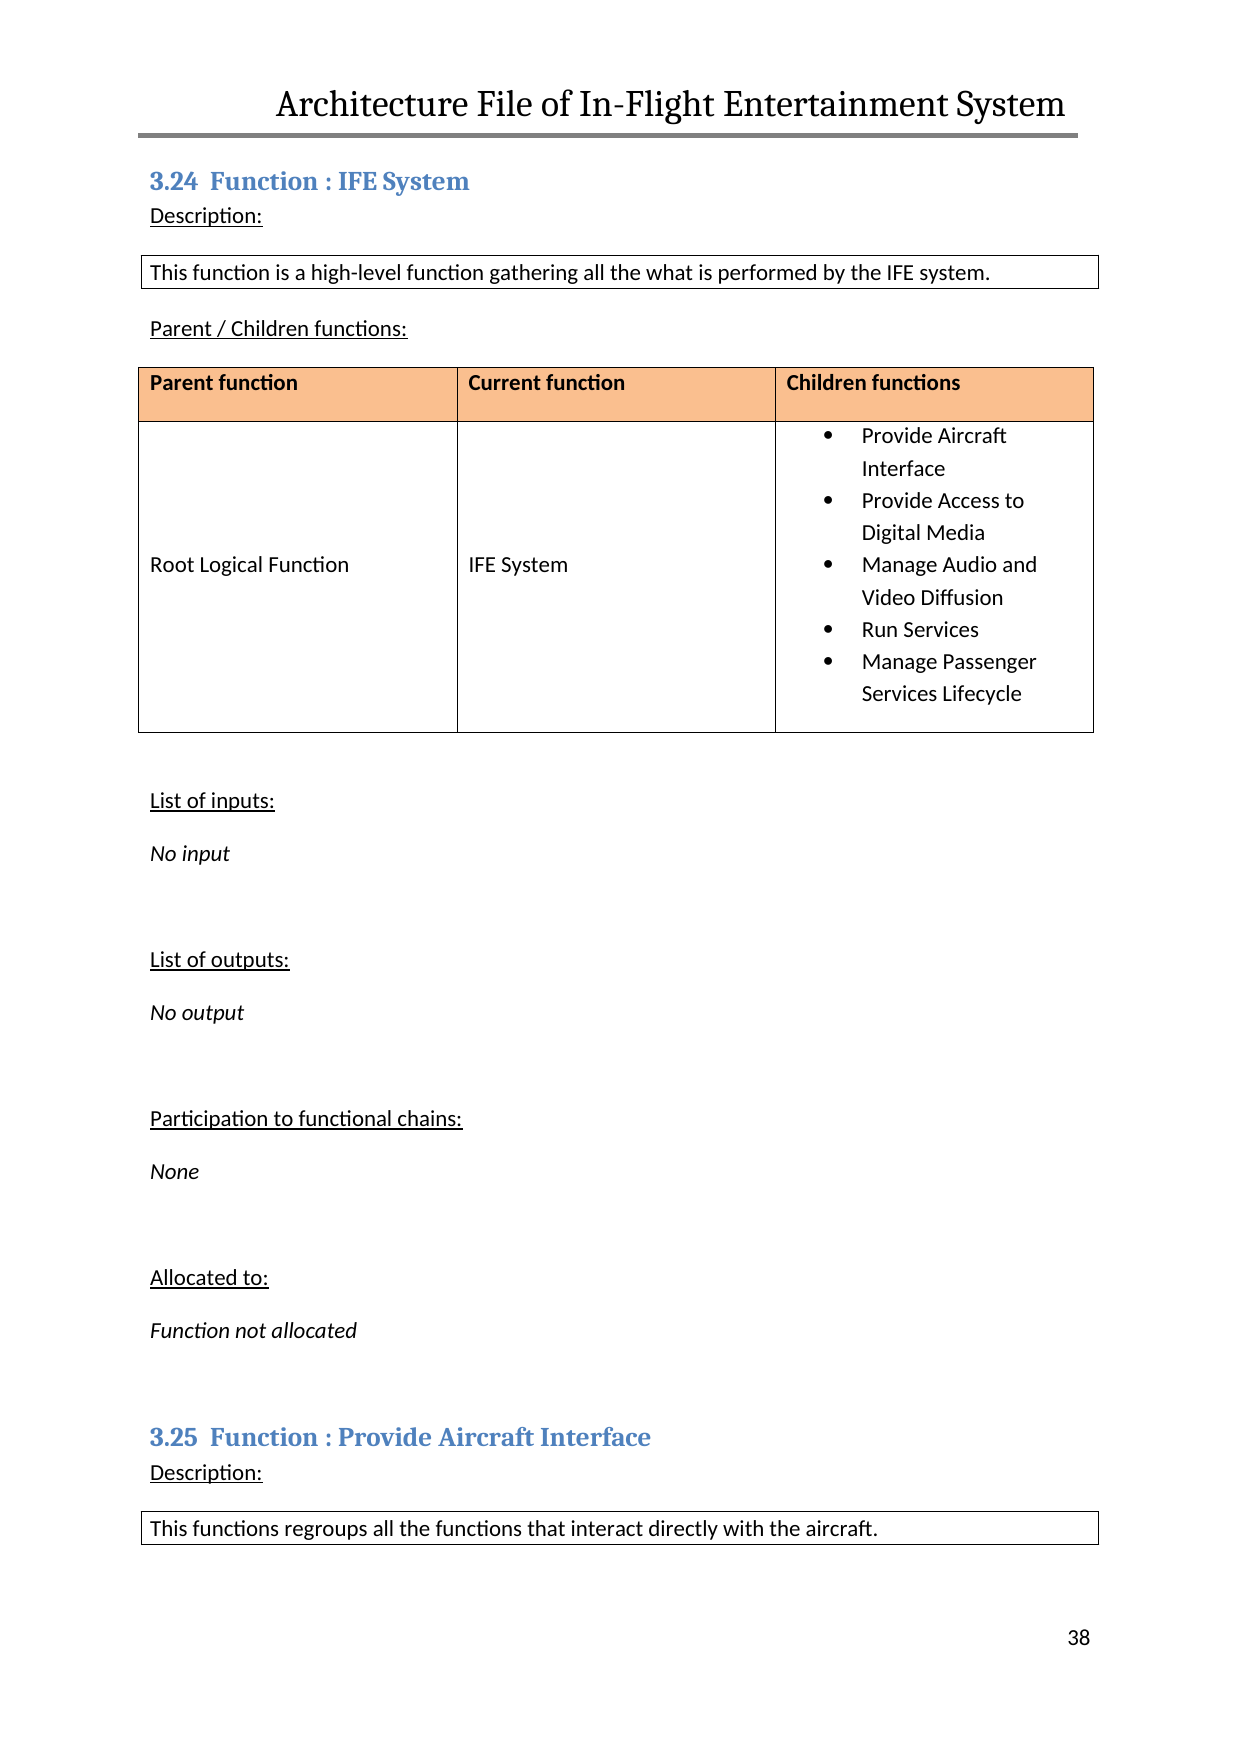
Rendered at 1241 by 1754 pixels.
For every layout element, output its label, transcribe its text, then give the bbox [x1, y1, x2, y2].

table_header Current function [458, 368, 775, 421]
text Description: [150, 202, 1090, 229]
table_cell Root Logical Function [139, 422, 457, 732]
table_cell IFE System [458, 422, 775, 732]
table_header Parent function [139, 368, 457, 421]
subtitle Function : Provide Aircraft Interface [150, 1422, 1090, 1453]
text Parent / Children functions: [150, 314, 1090, 342]
text List of inputs: [150, 786, 1090, 814]
text Participation to functional chains: [150, 1104, 1090, 1132]
table_cell Provide Aircraft Interface Provide Access to Digital Media Manage Audio and Video Diffusion Run Services Manage Passenger Services Lifecycle [776, 422, 1093, 732]
text None [150, 1157, 1090, 1185]
text Function not allocated [150, 1316, 1090, 1344]
text No output [150, 998, 1090, 1026]
table_header Children functions [776, 368, 1093, 421]
text List of outputs: [150, 945, 1090, 973]
text This functions regroups all the functions that interact directly with the aircraft. [142, 1512, 1098, 1544]
subtitle Function : IFE System [150, 166, 1090, 197]
text No input [150, 839, 1090, 867]
text Allocated to: [150, 1263, 1090, 1291]
text This function is a high-level function gathering all the what is performed by the IFE system. [142, 256, 1098, 288]
text Description: [150, 1458, 1090, 1486]
